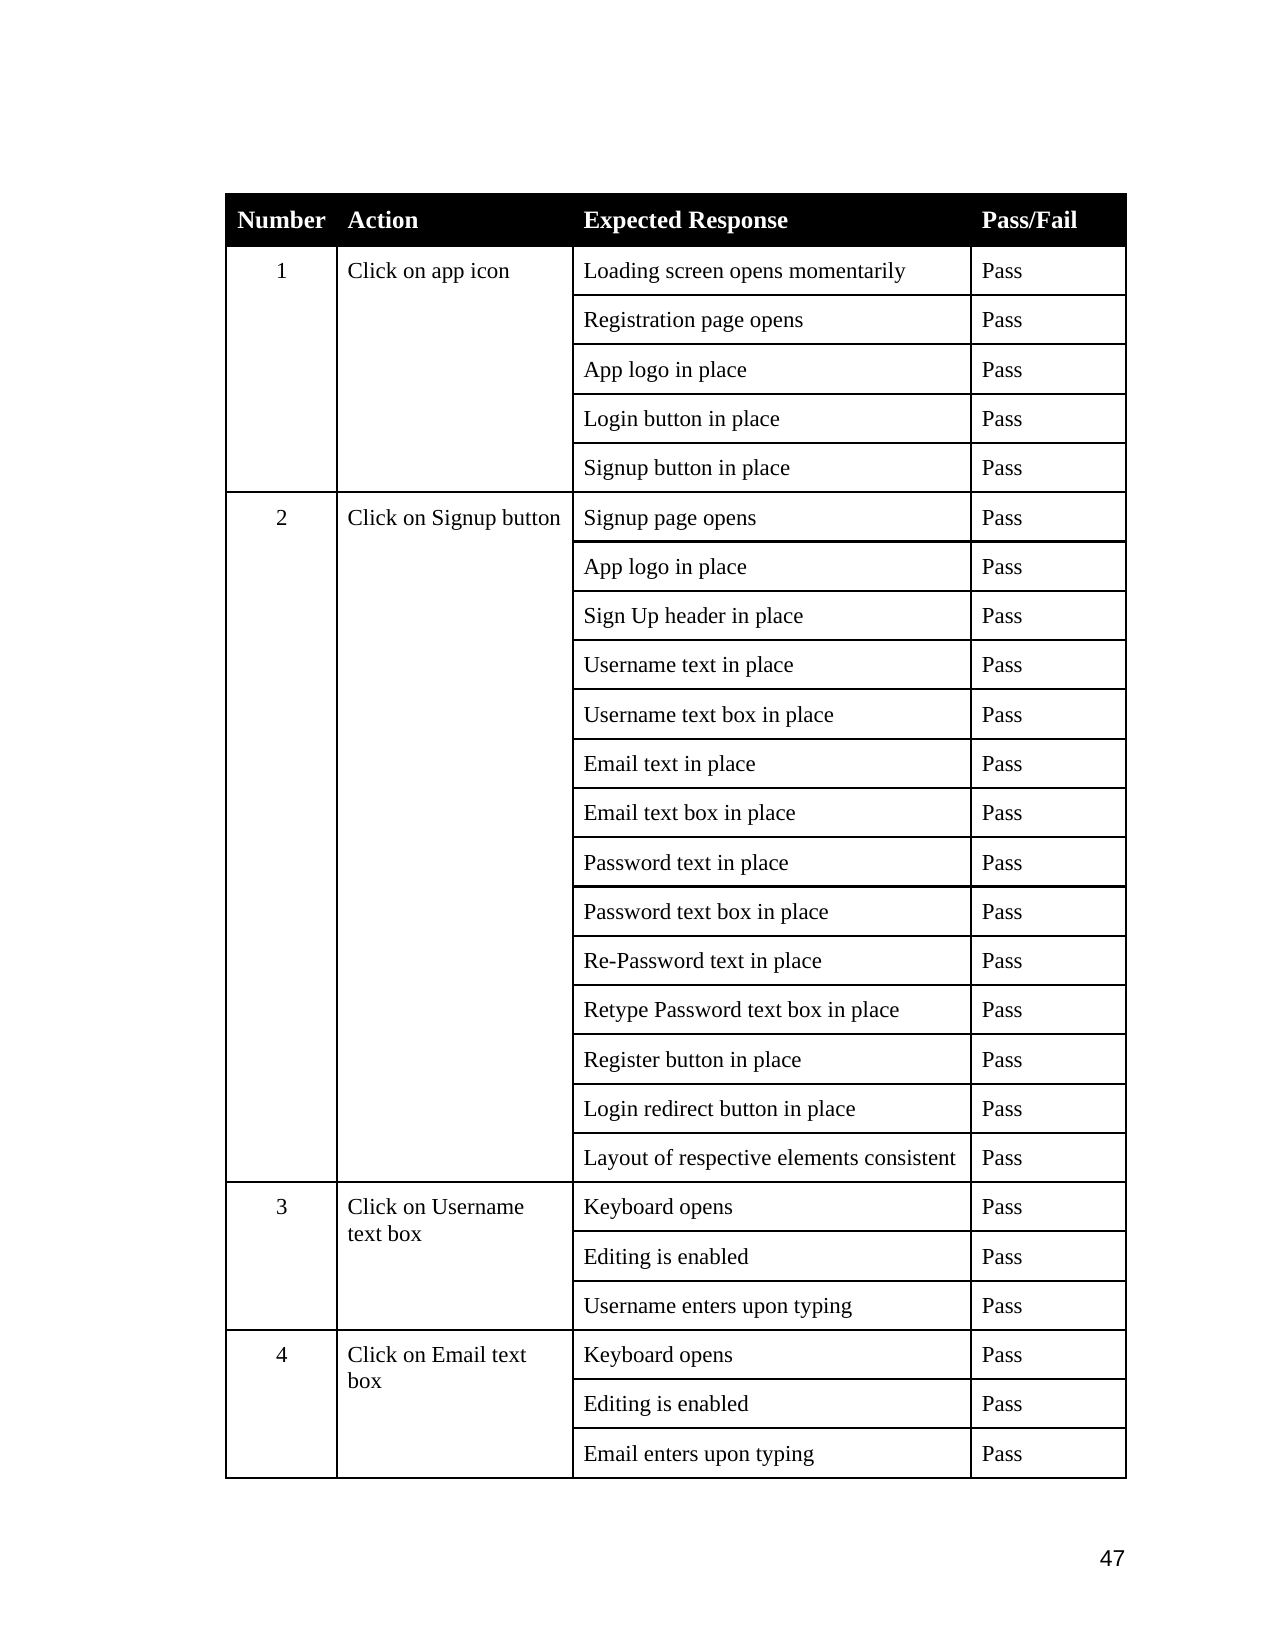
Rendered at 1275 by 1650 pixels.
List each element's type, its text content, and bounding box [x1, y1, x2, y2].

table_cell Signup page opens [574, 493, 970, 540]
table_cell Email enters upon typing [574, 1429, 970, 1477]
table_header Expected Response [574, 195, 970, 245]
table_cell Pass [972, 888, 1125, 934]
table_cell Keyboard opens [574, 1331, 970, 1378]
table_cell Editing is enabled [574, 1232, 970, 1279]
table_cell Click on Email text box [338, 1331, 572, 1477]
table_cell Re-Password text in place [574, 937, 970, 984]
table_cell Password text in place [574, 838, 970, 885]
table_cell Editing is enabled [574, 1380, 970, 1427]
table_cell Retype Password text box in place [574, 986, 970, 1033]
table_cell Pass [972, 1331, 1125, 1378]
table_cell Pass [972, 1035, 1125, 1082]
table_cell Click on Signup button [338, 493, 572, 1181]
table_cell 4 [227, 1331, 336, 1477]
table_cell Sign Up header in place [574, 592, 970, 639]
table_cell Pass [972, 1380, 1125, 1427]
table_cell 2 [227, 493, 336, 1181]
table_cell Pass [972, 690, 1125, 737]
table_cell Registration page opens [574, 296, 970, 343]
table_cell Pass [972, 986, 1125, 1033]
table_cell Pass [972, 1134, 1125, 1181]
table_cell Pass [972, 789, 1125, 836]
table_cell Pass [972, 493, 1125, 540]
table_header Pass/Fail [972, 195, 1125, 245]
table_header Number [227, 195, 336, 245]
table_cell Pass [972, 444, 1125, 491]
table_cell Login button in place [574, 395, 970, 442]
table_cell Pass [972, 937, 1125, 984]
table_cell Pass [972, 740, 1125, 787]
table_cell App logo in place [574, 345, 970, 393]
table_cell Pass [972, 641, 1125, 688]
table_cell Pass [972, 1282, 1125, 1329]
table_cell Pass [972, 296, 1125, 343]
table_cell 1 [227, 247, 336, 491]
table_cell Click on Username text box [338, 1183, 572, 1329]
table_cell Login redirect button in place [574, 1085, 970, 1132]
table_cell Register button in place [574, 1035, 970, 1082]
table_cell Pass [972, 1429, 1125, 1477]
table_cell Pass [972, 395, 1125, 442]
table_cell Pass [972, 543, 1125, 590]
table_header Action [338, 195, 572, 245]
table_cell Email text in place [574, 740, 970, 787]
table_cell Signup button in place [574, 444, 970, 491]
table_cell 3 [227, 1183, 336, 1329]
table_cell Pass [972, 592, 1125, 639]
table_cell Keyboard opens [574, 1183, 970, 1230]
table_cell Pass [972, 1232, 1125, 1279]
table_cell Pass [972, 345, 1125, 393]
table_cell Layout of respective elements consistent [574, 1134, 970, 1181]
table_cell Pass [972, 247, 1125, 294]
table_cell Username text in place [574, 641, 970, 688]
table_cell Username text box in place [574, 690, 970, 737]
table_cell Username enters upon typing [574, 1282, 970, 1329]
table_cell Pass [972, 1183, 1125, 1230]
table_cell Email text box in place [574, 789, 970, 836]
table_cell Pass [972, 838, 1125, 885]
table_cell Loading screen opens momentarily [574, 247, 970, 294]
table_cell App logo in place [574, 543, 970, 590]
table_cell Pass [972, 1085, 1125, 1132]
table_cell Password text box in place [574, 888, 970, 934]
table_cell Click on app icon [338, 247, 572, 491]
